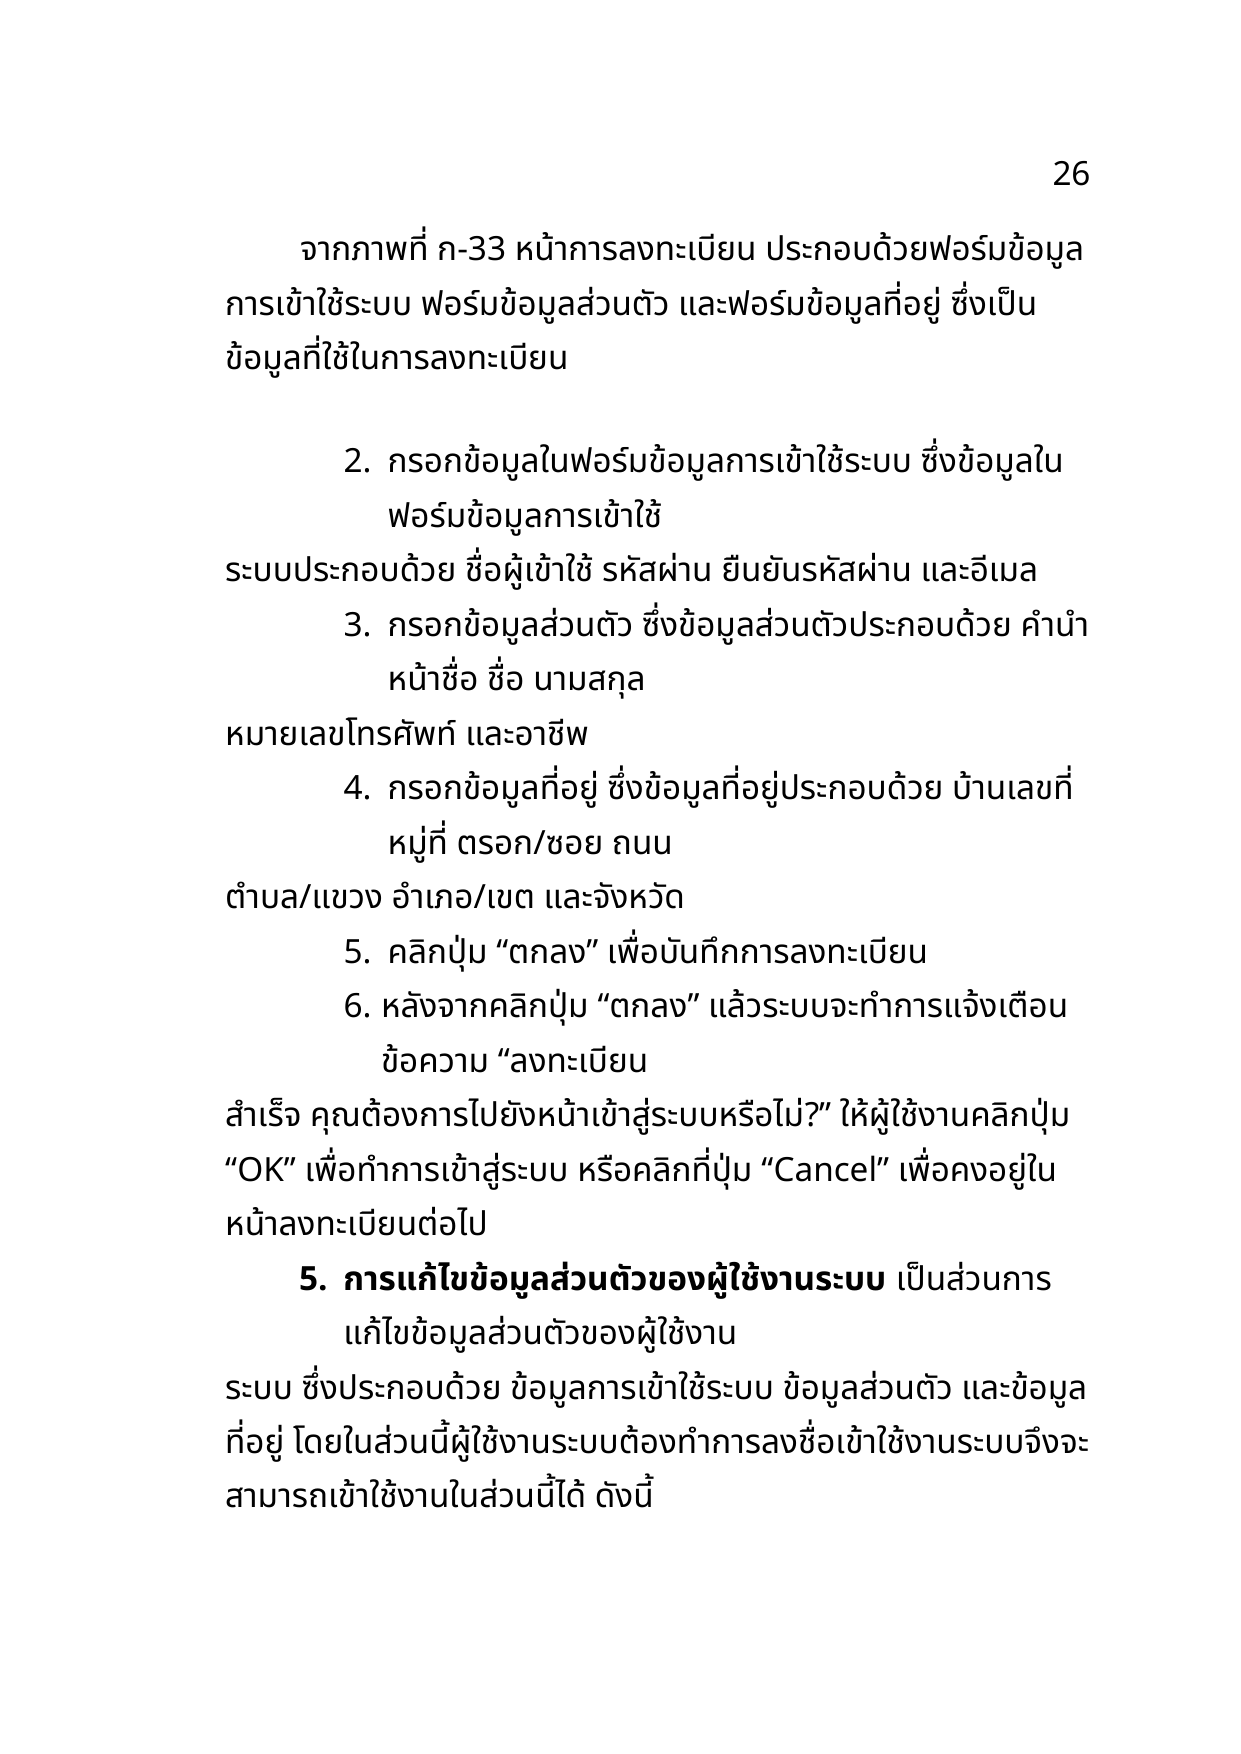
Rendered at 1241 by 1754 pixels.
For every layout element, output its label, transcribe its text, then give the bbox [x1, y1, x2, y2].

list หลังจากคลิกปุ่ม “ตกลง” แล้วระบบจะทำการแจ้งเตือนข้อความ “ลงทะเบียน [343, 982, 1090, 1087]
text ระบบประกอบด้วย ชื่อผู้เข้าใช้ รหัสผ่าน ยืนยันรหัสผ่าน และอีเมล [225, 546, 1090, 597]
text ตำบล/แขวง อำเภอ/เขต และจังหวัด [225, 873, 1090, 924]
list กรอกข้อมูลส่วนตัว ซึ่งข้อมูลส่วนตัวประกอบด้วย คำนำหน้าชื่อ ชื่อ นามสกุล [343, 601, 1090, 706]
list กรอกข้อมูลที่อยู่ ซึ่งข้อมูลที่อยู่ประกอบด้วย บ้านเลขที่ หมู่ที่ ตรอก/ซอย ถนน [343, 764, 1090, 869]
list การแก้ไขข้อมูลส่วนตัวของผู้ใช้งานระบบ เป็นส่วนการแก้ไขข้อมูลส่วนตัวของผู้ใช้งาน [299, 1255, 1090, 1360]
text ระบบ ซึ่งประกอบด้วย ข้อมูลการเข้าใช้ระบบ ข้อมูลส่วนตัว และข้อมูลที่อยู่ โดยในส่วนนี้ผู้ใช้งานระบบต้องทำการลงชื่อเข้าใช้งานระบบจึงจะสามารถเข้าใช้งานในส่วนนี้ได้ ดังนี้ [225, 1364, 1090, 1523]
list กรอกข้อมูลในฟอร์มข้อมูลการเข้าใช้ระบบ ซึ่งข้อมูลในฟอร์มข้อมูลการเข้าใช้ [343, 437, 1090, 542]
text หมายเลขโทรศัพท์ และอาชีพ [225, 709, 1090, 760]
list คลิกปุ่ม “ตกลง” เพื่อบันทึกการลงทะเบียน [343, 928, 1090, 978]
text สำเร็จ คุณต้องการไปยังหน้าเข้าสู่ระบบหรือไม่?” ให้ผู้ใช้งานคลิกปุ่ม “OK” เพื่อทำการเข้าสู่ระบบ หรือคลิกที่ปุ่ม “Cancel” เพื่อคงอยู่ในหน้าลงทะเบียนต่อไป [225, 1091, 1090, 1251]
text จากภาพที่ ก-33 หน้าการลงทะเบียน ประกอบด้วยฟอร์มข้อมูลการเข้าใช้ระบบ ฟอร์มข้อมูลส่วนตัว และฟอร์มข้อมูลที่อยู่ ซึ่งเป็นข้อมูลที่ใช้ในการลงทะเบียน [225, 225, 1090, 384]
